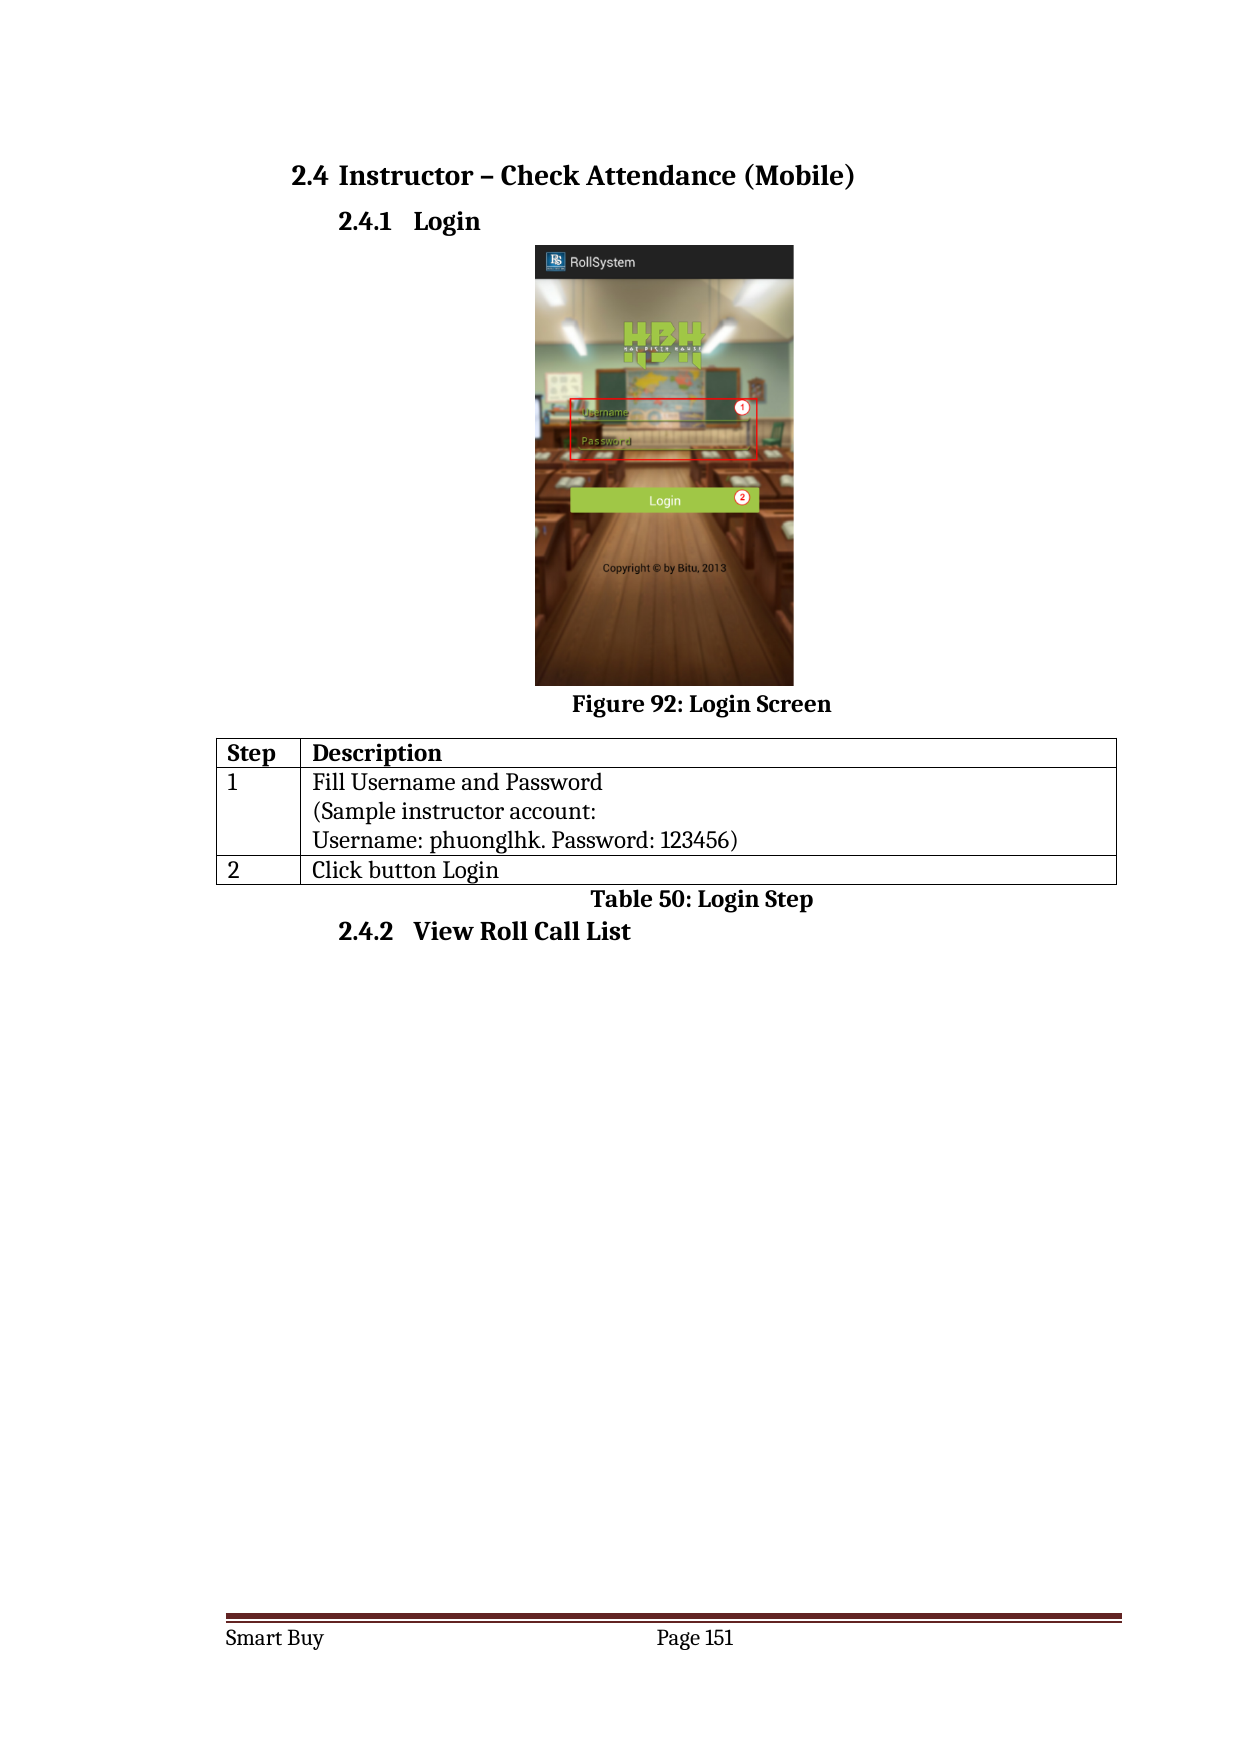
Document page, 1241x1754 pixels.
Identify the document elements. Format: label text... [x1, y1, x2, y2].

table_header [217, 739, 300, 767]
subtitle Login [338, 206, 1122, 237]
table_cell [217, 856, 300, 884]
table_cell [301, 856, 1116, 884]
subtitle View Roll Call List [338, 916, 1122, 948]
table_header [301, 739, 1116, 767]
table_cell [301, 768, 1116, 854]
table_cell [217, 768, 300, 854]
list Figure 92: Login Screen [282, 690, 1122, 718]
picture [535, 245, 794, 686]
subtitle Instructor – Check Attendance (Mobile) [291, 159, 1122, 193]
